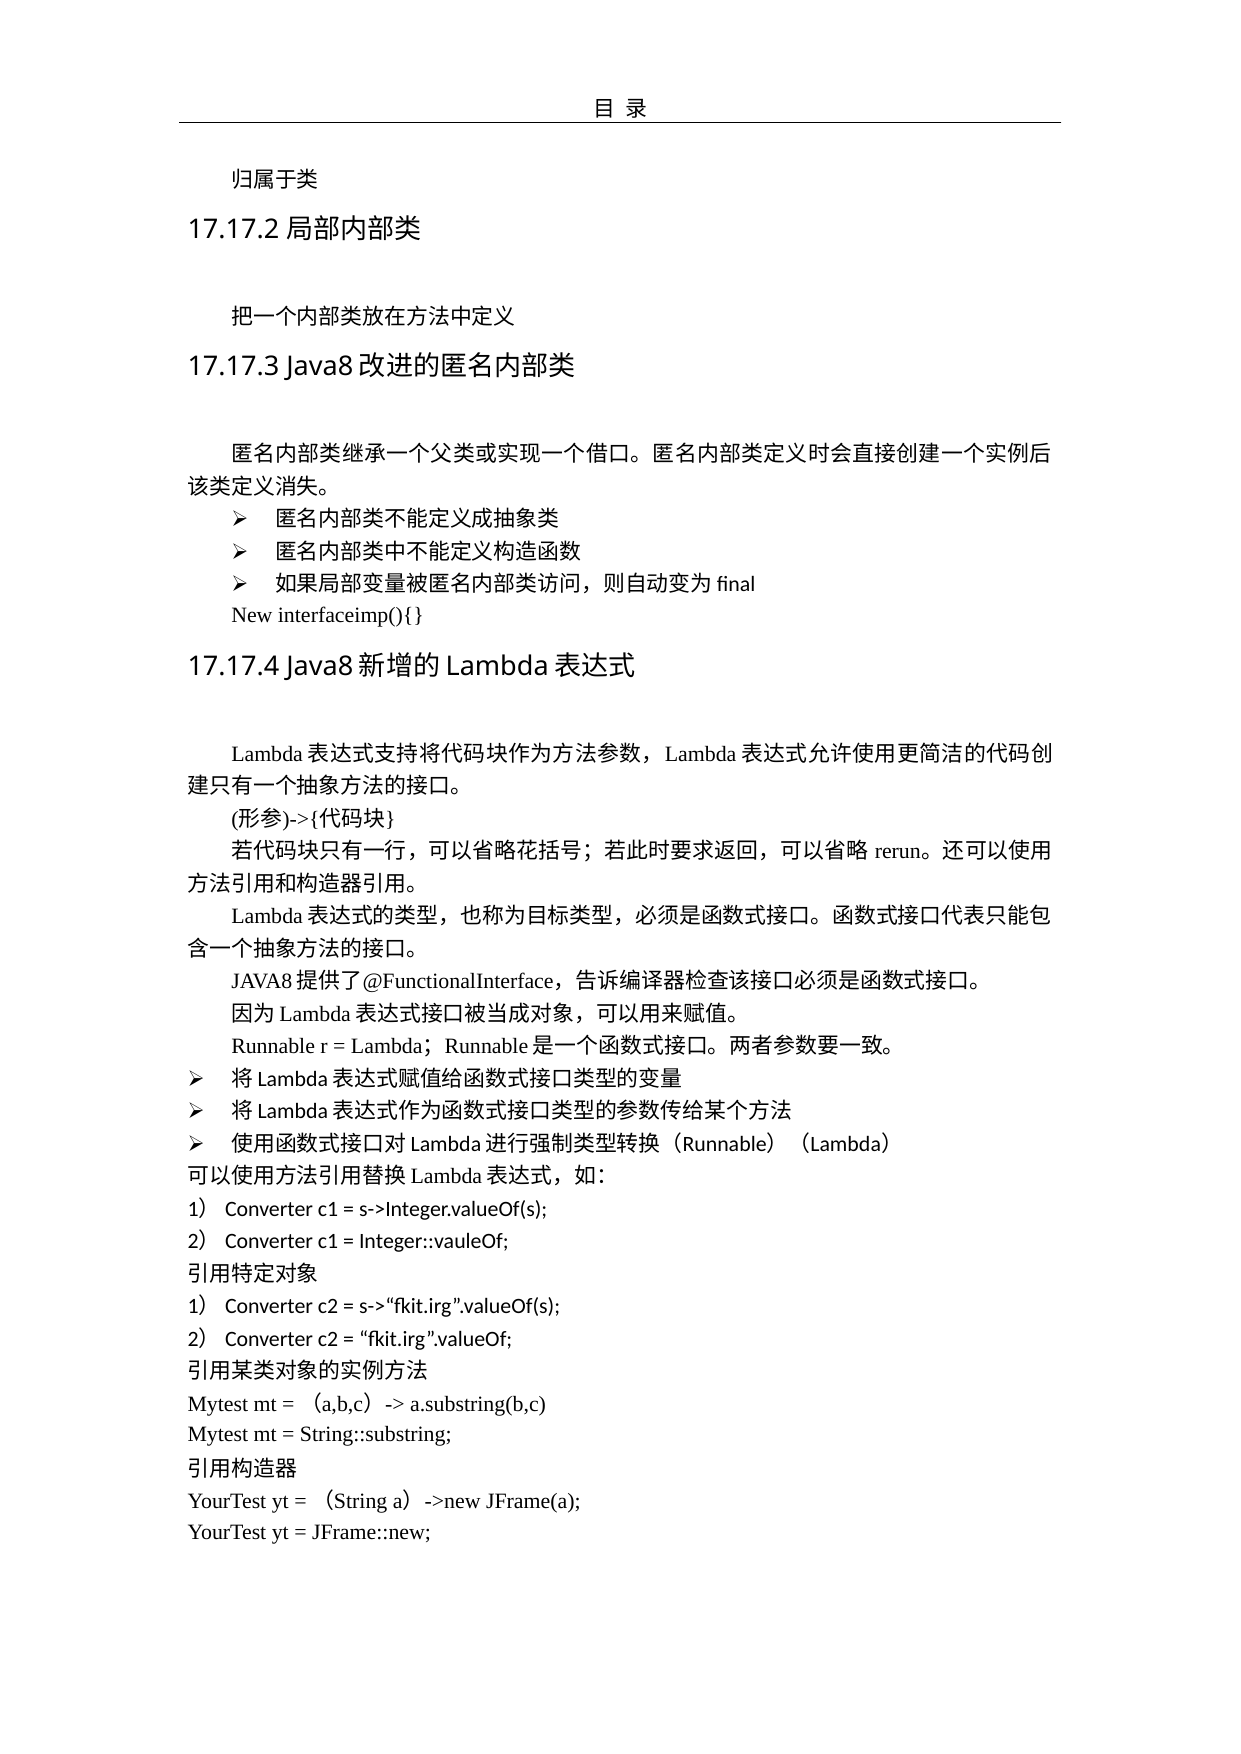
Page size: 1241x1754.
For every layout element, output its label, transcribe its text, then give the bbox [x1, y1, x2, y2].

list 如果局部变量被匿名内部类访问，则自动变为final [231, 566, 1053, 598]
list 匿名内部类不能定义成抽象类 [231, 501, 1053, 533]
text Runnable r = Lambda；Runnable是一个函数式接口。两者参数要一致。 [187, 1028, 1053, 1060]
subtitle 局部内部类 [187, 194, 1053, 259]
text 引用特定对象 [187, 1255, 1053, 1288]
list 匿名内部类中不能定义构造函数 [231, 533, 1053, 566]
text 归属于类 [187, 162, 1053, 194]
text 若代码块只有一行，可以省略花括号；若此时要求返回，可以省略rerun。还可以使用方法引用和构造器引用。 [187, 833, 1053, 898]
text JAVA8提供了@FunctionalInterface，告诉编译器检查该接口必须是函数式接口。 [187, 963, 1053, 995]
text YourTest yt = JFrame::new; [187, 1515, 1053, 1548]
text (形参)->{代码块} [187, 800, 1053, 833]
list 将Lambda表达式赋值给函数式接口类型的变量 [187, 1060, 1053, 1093]
text 可以使用方法引用替换Lambda表达式，如： [187, 1158, 1053, 1190]
list 使用函数式接口对Lambda进行强制类型转换（Runnable）（Lambda） [187, 1125, 1053, 1158]
text 引用某类对象的实例方法 [187, 1353, 1053, 1385]
text 匿名内部类继承一个父类或实现一个借口。匿名内部类定义时会直接创建一个实例后该类定义消失。 [187, 436, 1053, 501]
text Mytest mt = （a,b,c）-> a.substring(b,c) [187, 1385, 1053, 1418]
text Lambda表达式支持将代码块作为方法参数，Lambda表达式允许使用更简洁的代码创建只有一个抽象方法的接口。 [187, 735, 1053, 800]
text YourTest yt = （String a）->new JFrame(a); [187, 1483, 1053, 1515]
text Lambda表达式的类型，也称为目标类型，必须是函数式接口。函数式接口代表只能包含一个抽象方法的接口。 [187, 898, 1053, 963]
text 因为Lambda表达式接口被当成对象，可以用来赋值。 [187, 995, 1053, 1028]
text 把一个内部类放在方法中定义 [187, 299, 1053, 331]
text Mytest mt = String::substring; [187, 1418, 1053, 1450]
text New interfaceimp(){} [231, 598, 1053, 631]
list Converter c1 = Integer::vauleOf; [187, 1223, 1053, 1255]
subtitle Java8新增的Lambda表达式 [187, 631, 1053, 696]
list Converter c2 = “fkit.irg”.valueOf; [187, 1320, 1053, 1353]
list Converter c2 = s->“fkit.irg”.valueOf(s); [187, 1288, 1053, 1320]
list 将Lambda表达式作为函数式接口类型的参数传给某个方法 [187, 1093, 1053, 1125]
text 引用构造器 [187, 1450, 1053, 1483]
subtitle Java8改进的匿名内部类 [187, 331, 1053, 396]
list Converter c1 = s->Integer.valueOf(s); [187, 1190, 1053, 1223]
